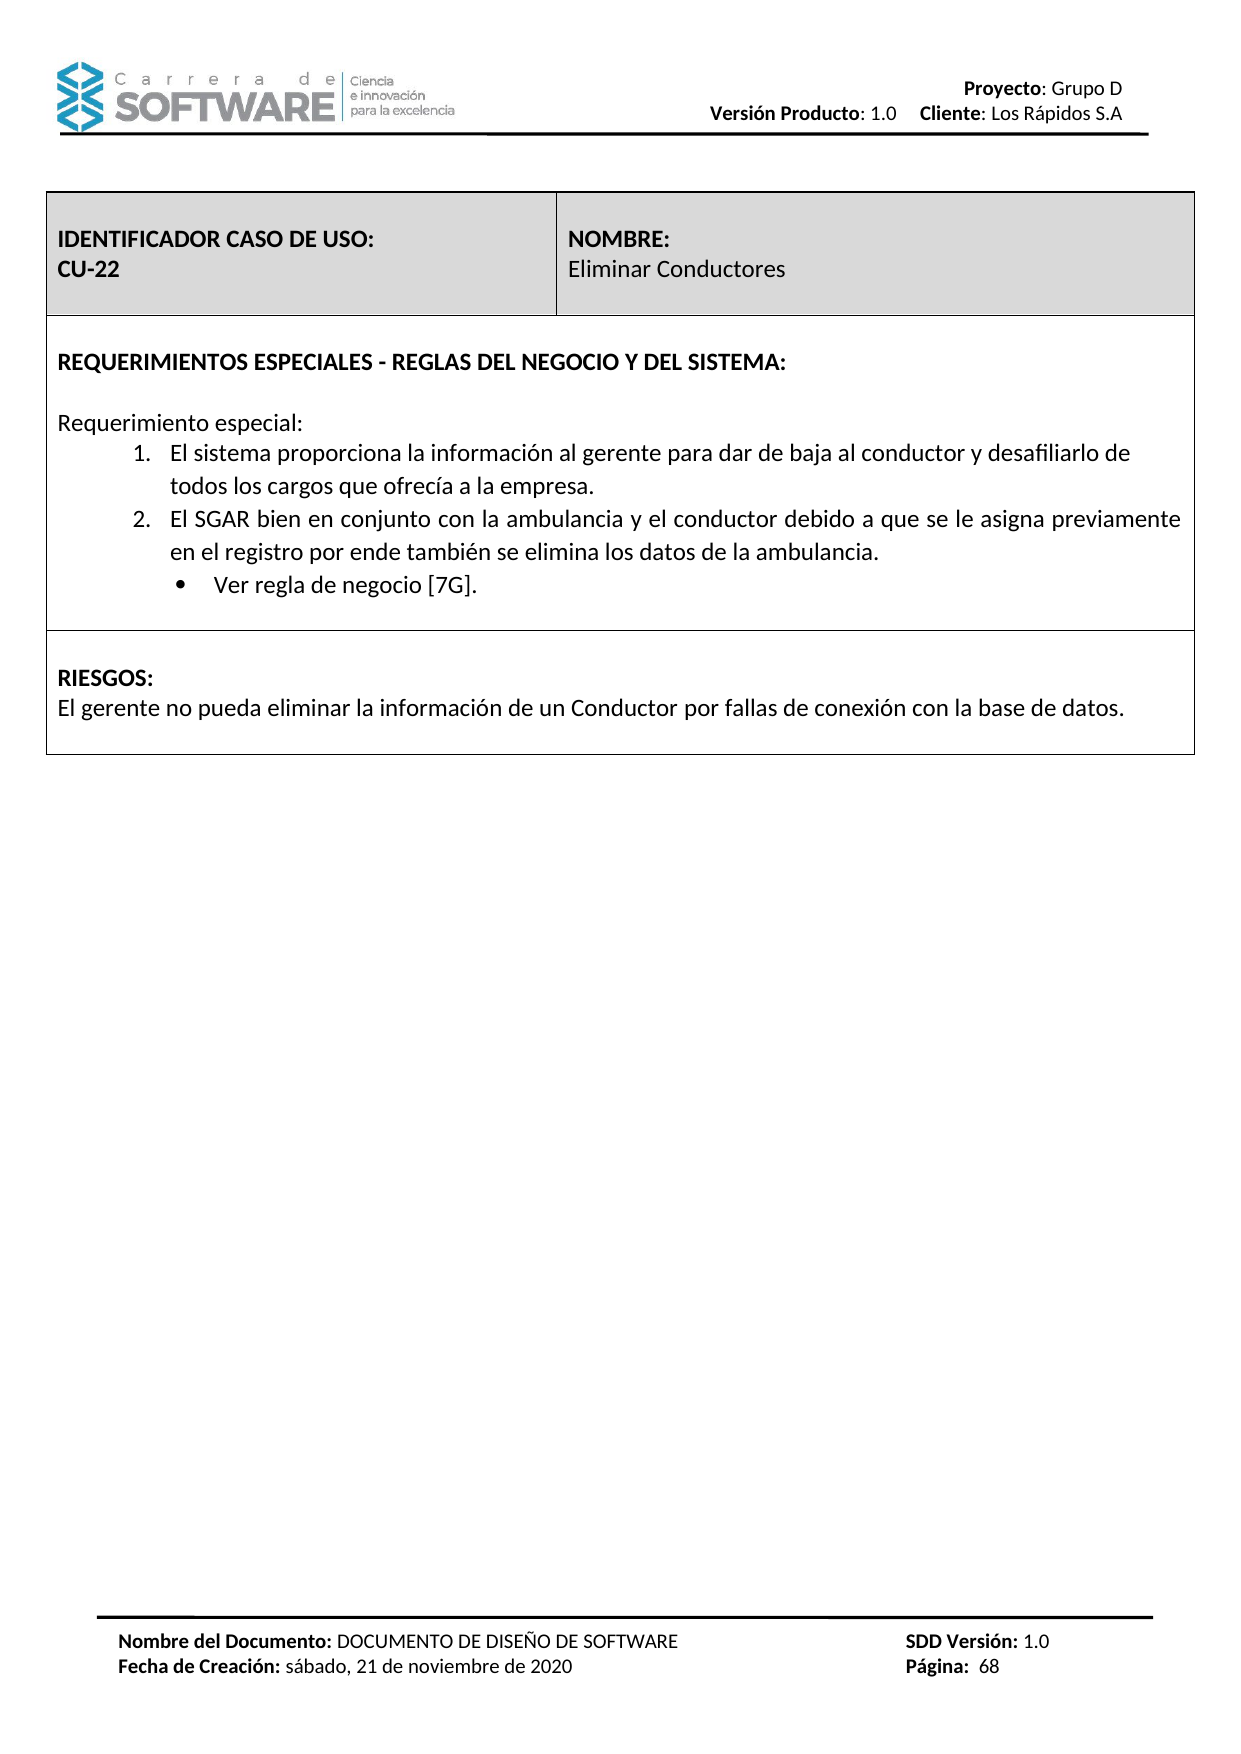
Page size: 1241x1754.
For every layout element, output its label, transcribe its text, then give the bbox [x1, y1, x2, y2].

table_cell RIESGOS: El gerente no pueda eliminar la información de un Conductor por fallas de conexión con la base de datos. [47, 631, 1194, 753]
table_cell REQUERIMIENTOS ESPECIALES - REGLAS DEL NEGOCIO Y DEL SISTEMA: Requerimiento especial: El sistema proporciona la información al gerente para dar de baja al conductor y desafiliarlo de todos los cargos que ofrecía a la empresa. El SGAR bien en conjunto con la ambulancia y el conductor debido a que se le asigna previamente en el registro por ende también se elimina los datos de la ambulancia. Ver regla de negocio [7G]. [47, 316, 1194, 630]
table_header IDENTIFICADOR CASO DE USO: CU-22 [47, 193, 556, 314]
table_header NOMBRE: Eliminar Conductores [557, 193, 1194, 314]
picture [46, 46, 461, 154]
